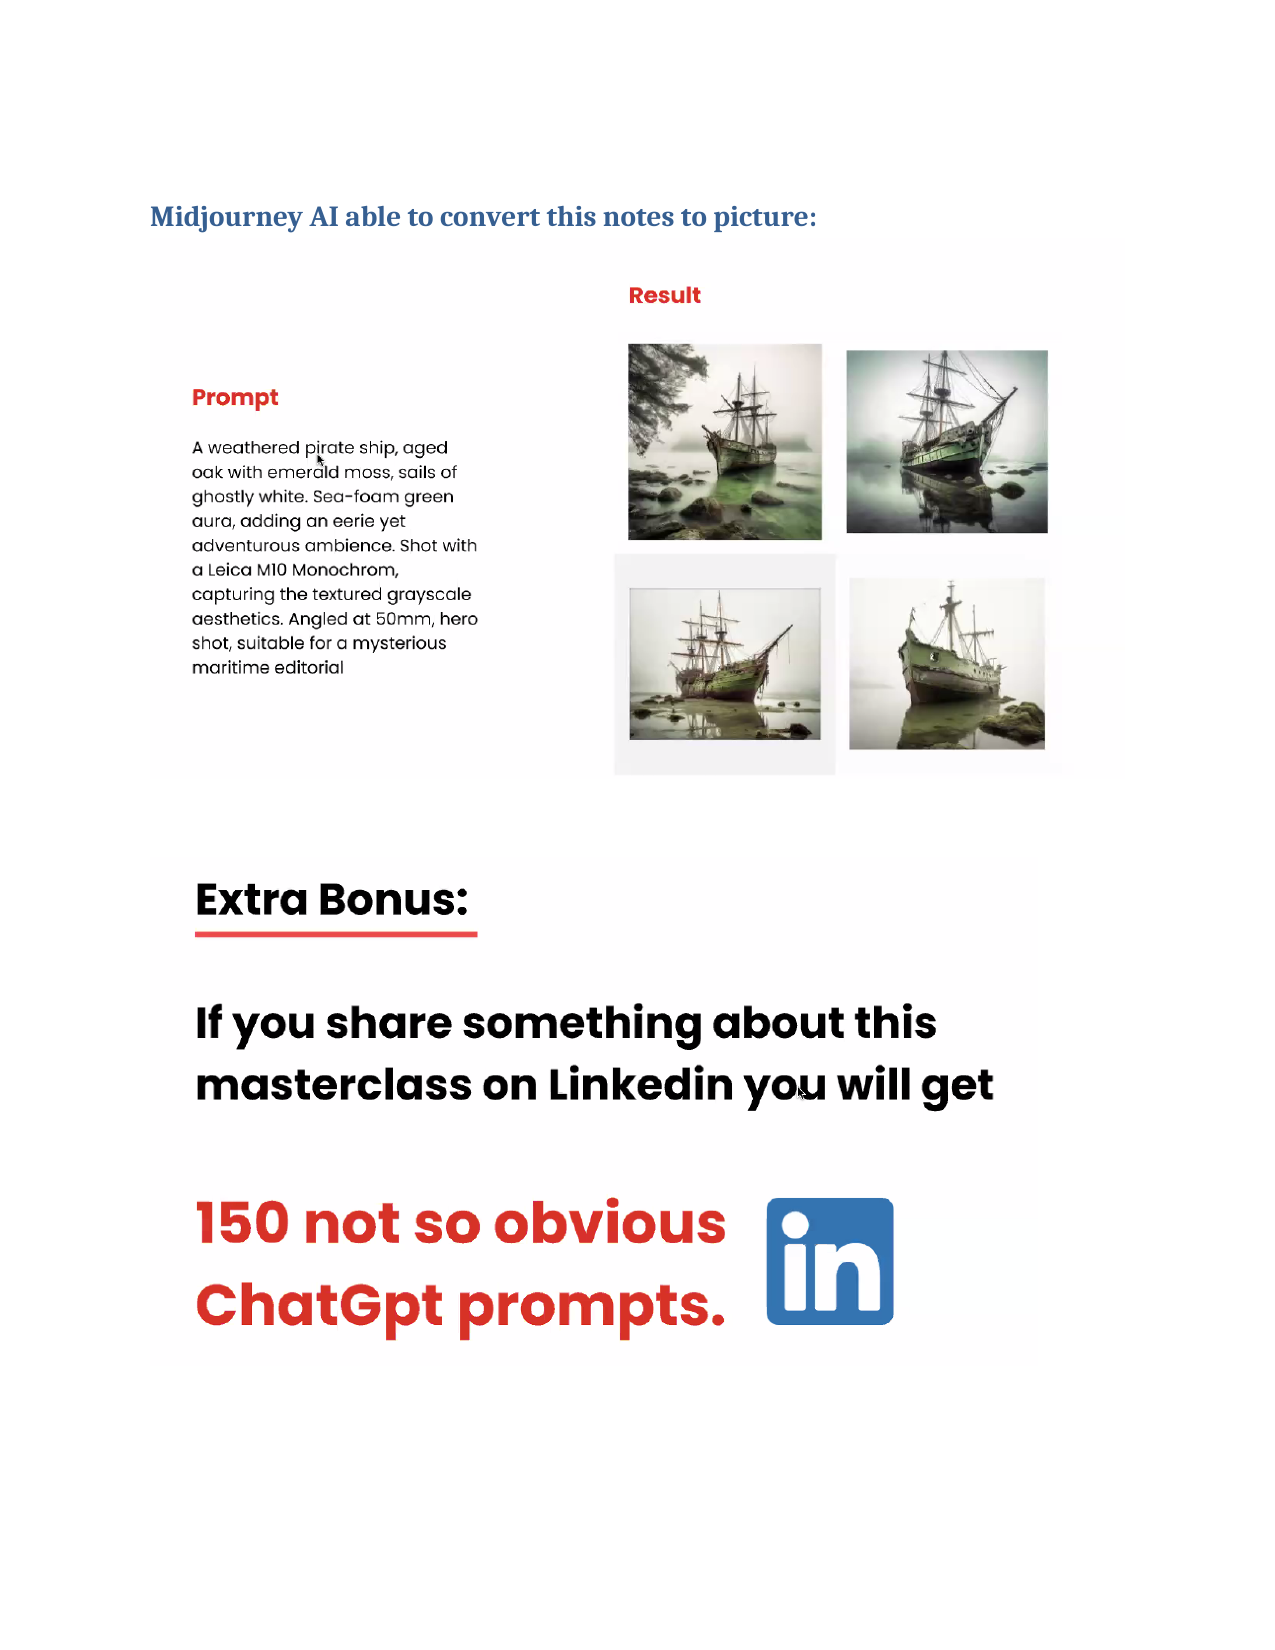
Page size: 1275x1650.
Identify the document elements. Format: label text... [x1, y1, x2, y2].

picture [150, 238, 1125, 779]
subtitle Midjourney AI able to convert this notes to picture: [150, 200, 1125, 233]
picture [150, 857, 1039, 1366]
